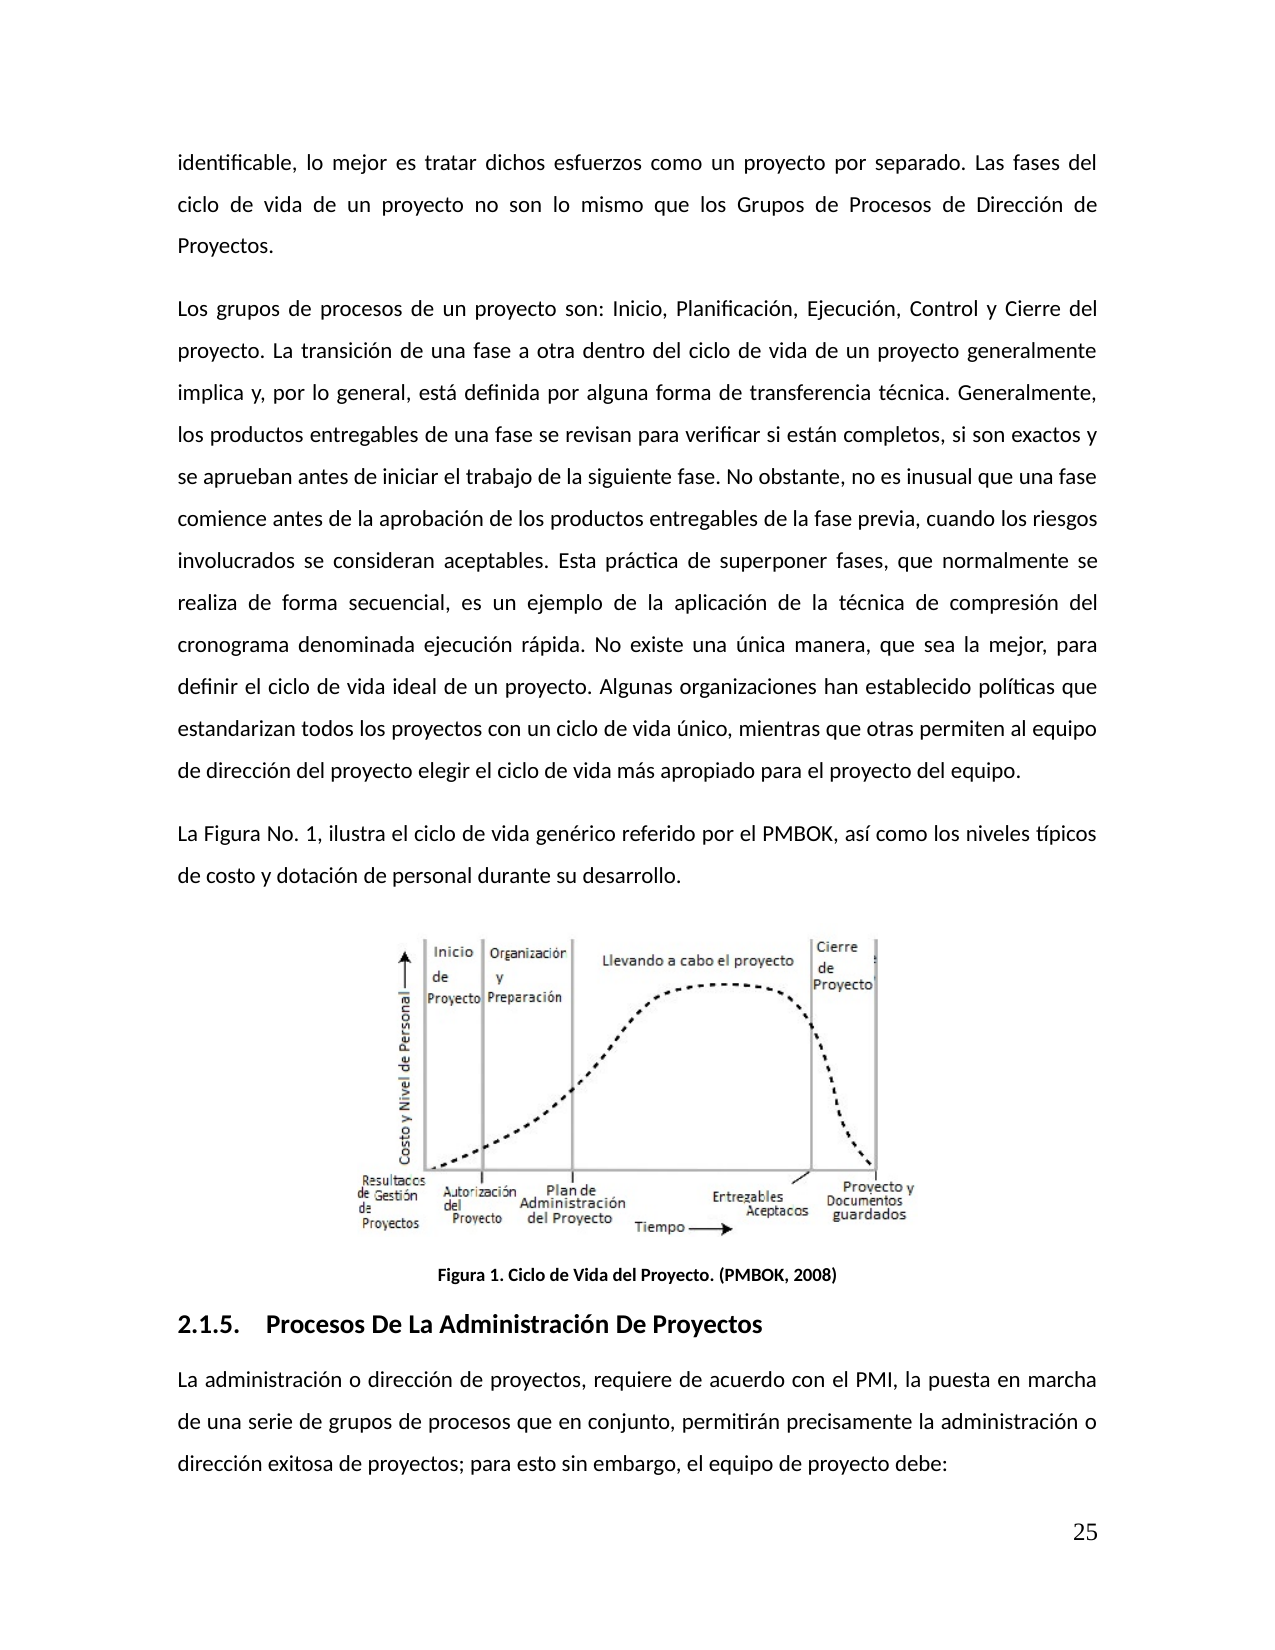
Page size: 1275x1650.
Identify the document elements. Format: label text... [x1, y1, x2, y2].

text Los grupos de procesos de un proyecto son: Inicio, Planificación, Ejecución, Control y Cierre del proyecto. La transición de una fase a otra dentro del ciclo de vida de un proyecto generalmente implica y, por lo general, está definida por alguna forma de transferencia técnica. Generalmente, los productos entregables de una fase se revisan para verificar si están completos, si son exactos y se aprueban antes de iniciar el trabajo de la siguiente fase. No obstante, no es inusual que una fase comience antes de la aprobación de los productos entregables de la fase previa, cuando los riesgos involucrados se consideran aceptables. Esta práctica de superponer fases, que normalmente se realiza de forma secuencial, es un ejemplo de la aplicación de la técnica de compresión del cronograma denominada ejecución rápida. No existe una única manera, que sea la mejor, para definir el ciclo de vida ideal de un proyecto. Algunas organizaciones han establecido políticas que estandarizan todos los proyectos con un ciclo de vida único, mientras que otras permiten al equipo de dirección del proyecto elegir el ciclo de vida más apropiado para el proyecto del equipo. [177, 294, 1098, 784]
text La administración o dirección de proyectos, requiere de acuerdo con el PMI, la puesta en marcha de una serie de grupos de procesos que en conjunto, permitirán precisamente la administración o dirección exitosa de proyectos; para esto sin embargo, el equipo de proyecto debe: [177, 1365, 1098, 1477]
picture [357, 923, 918, 1237]
text La Figura No. 1, ilustra el ciclo de vida genérico referido por el PMBOK, así como los niveles típicos de costo y dotación de personal durante su desarrollo. [177, 819, 1098, 889]
text Figura 1. Ciclo de Vida del Proyecto. (PMBOK, 2008) [177, 1263, 1098, 1286]
subtitle Procesos De La Administración De Proyectos [177, 1307, 1098, 1340]
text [177, 148, 1098, 260]
